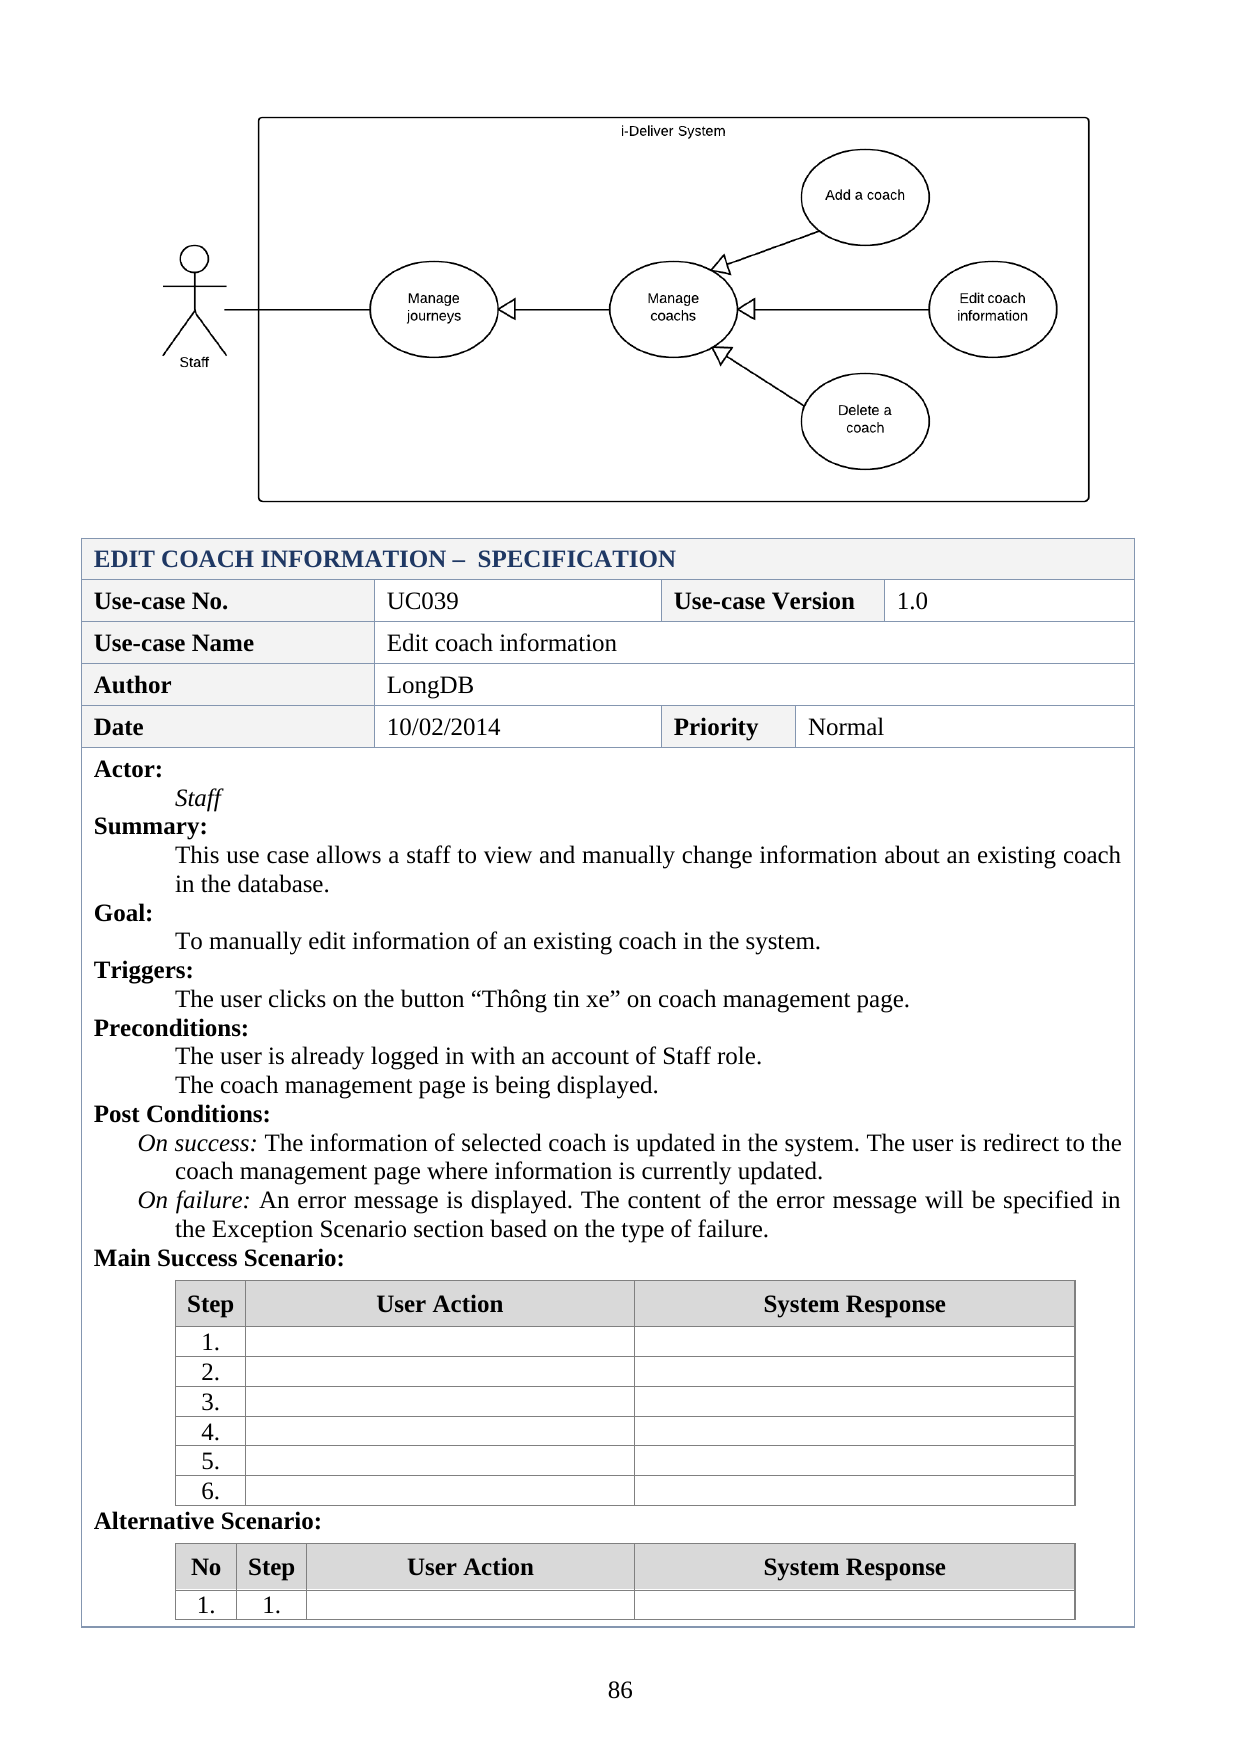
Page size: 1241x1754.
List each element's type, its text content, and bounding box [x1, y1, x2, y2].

table_header EDIT COACH INFORMATION – SPECIFICATION [82, 539, 1134, 579]
picture [112, 103, 1128, 519]
table_cell Use-case Version [662, 580, 884, 621]
table_cell Date [82, 706, 374, 747]
table_cell Normal [796, 706, 1134, 747]
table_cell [82, 748, 1134, 1626]
table_cell Priority [662, 706, 795, 747]
table_cell Use-case Name [82, 622, 374, 663]
table_cell LongDB [375, 664, 1134, 705]
table_cell Author [82, 664, 374, 705]
table_cell UC039 [375, 580, 661, 621]
table_cell 1.0 [885, 580, 1134, 621]
table_cell 10/02/2014 [375, 706, 661, 747]
table_cell Edit coach information [375, 622, 1134, 663]
table_cell Use-case No. [82, 580, 374, 621]
